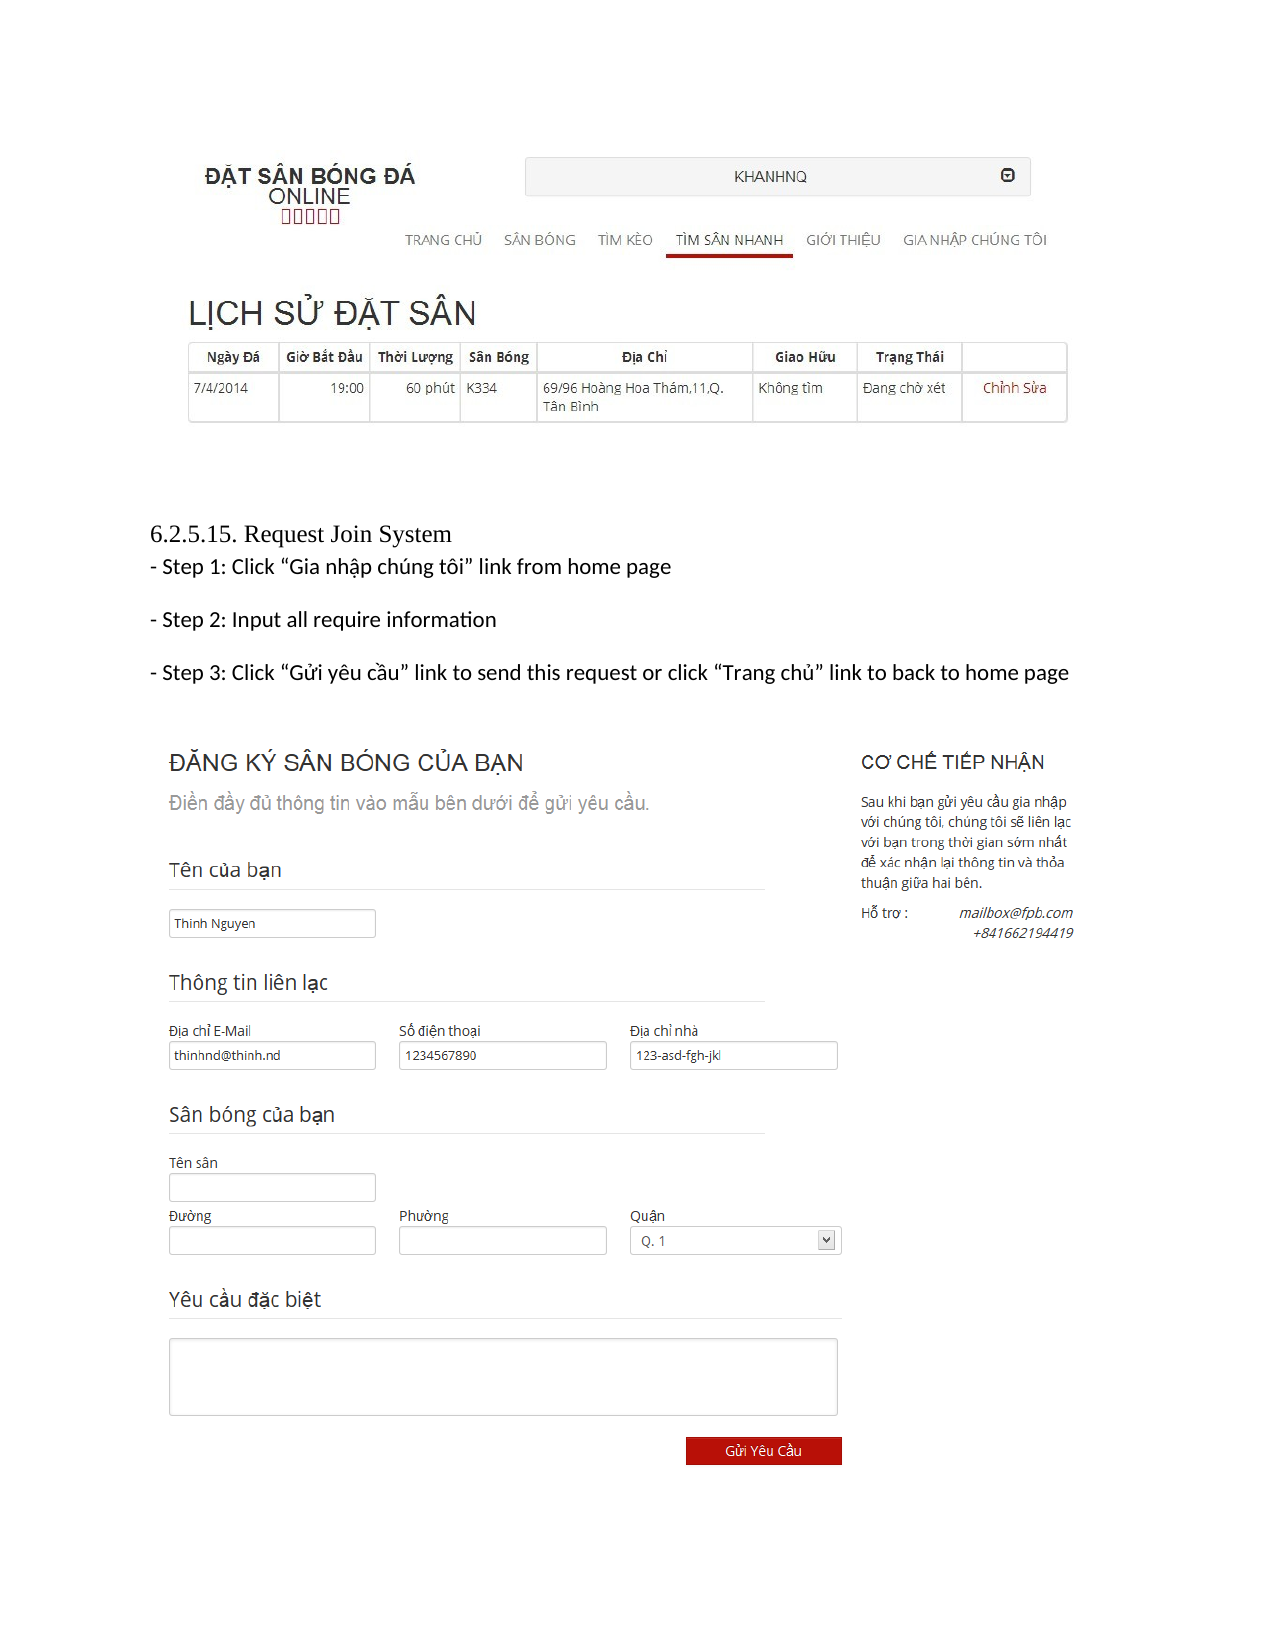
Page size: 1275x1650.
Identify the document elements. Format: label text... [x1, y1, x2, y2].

picture [150, 711, 1091, 1491]
text - Step 1: Click “Gia nhập chúng tôi” link from home page [150, 552, 1125, 580]
subtitle 6.2.5.15. Request Join System [150, 519, 1125, 548]
text - Step 3: Click “Gửi yêu cầu” link to send this request or click “Trang chủ” link to back to home page [150, 658, 1125, 686]
picture [150, 150, 1092, 441]
text - Step 2: Input all require information [150, 605, 1125, 633]
